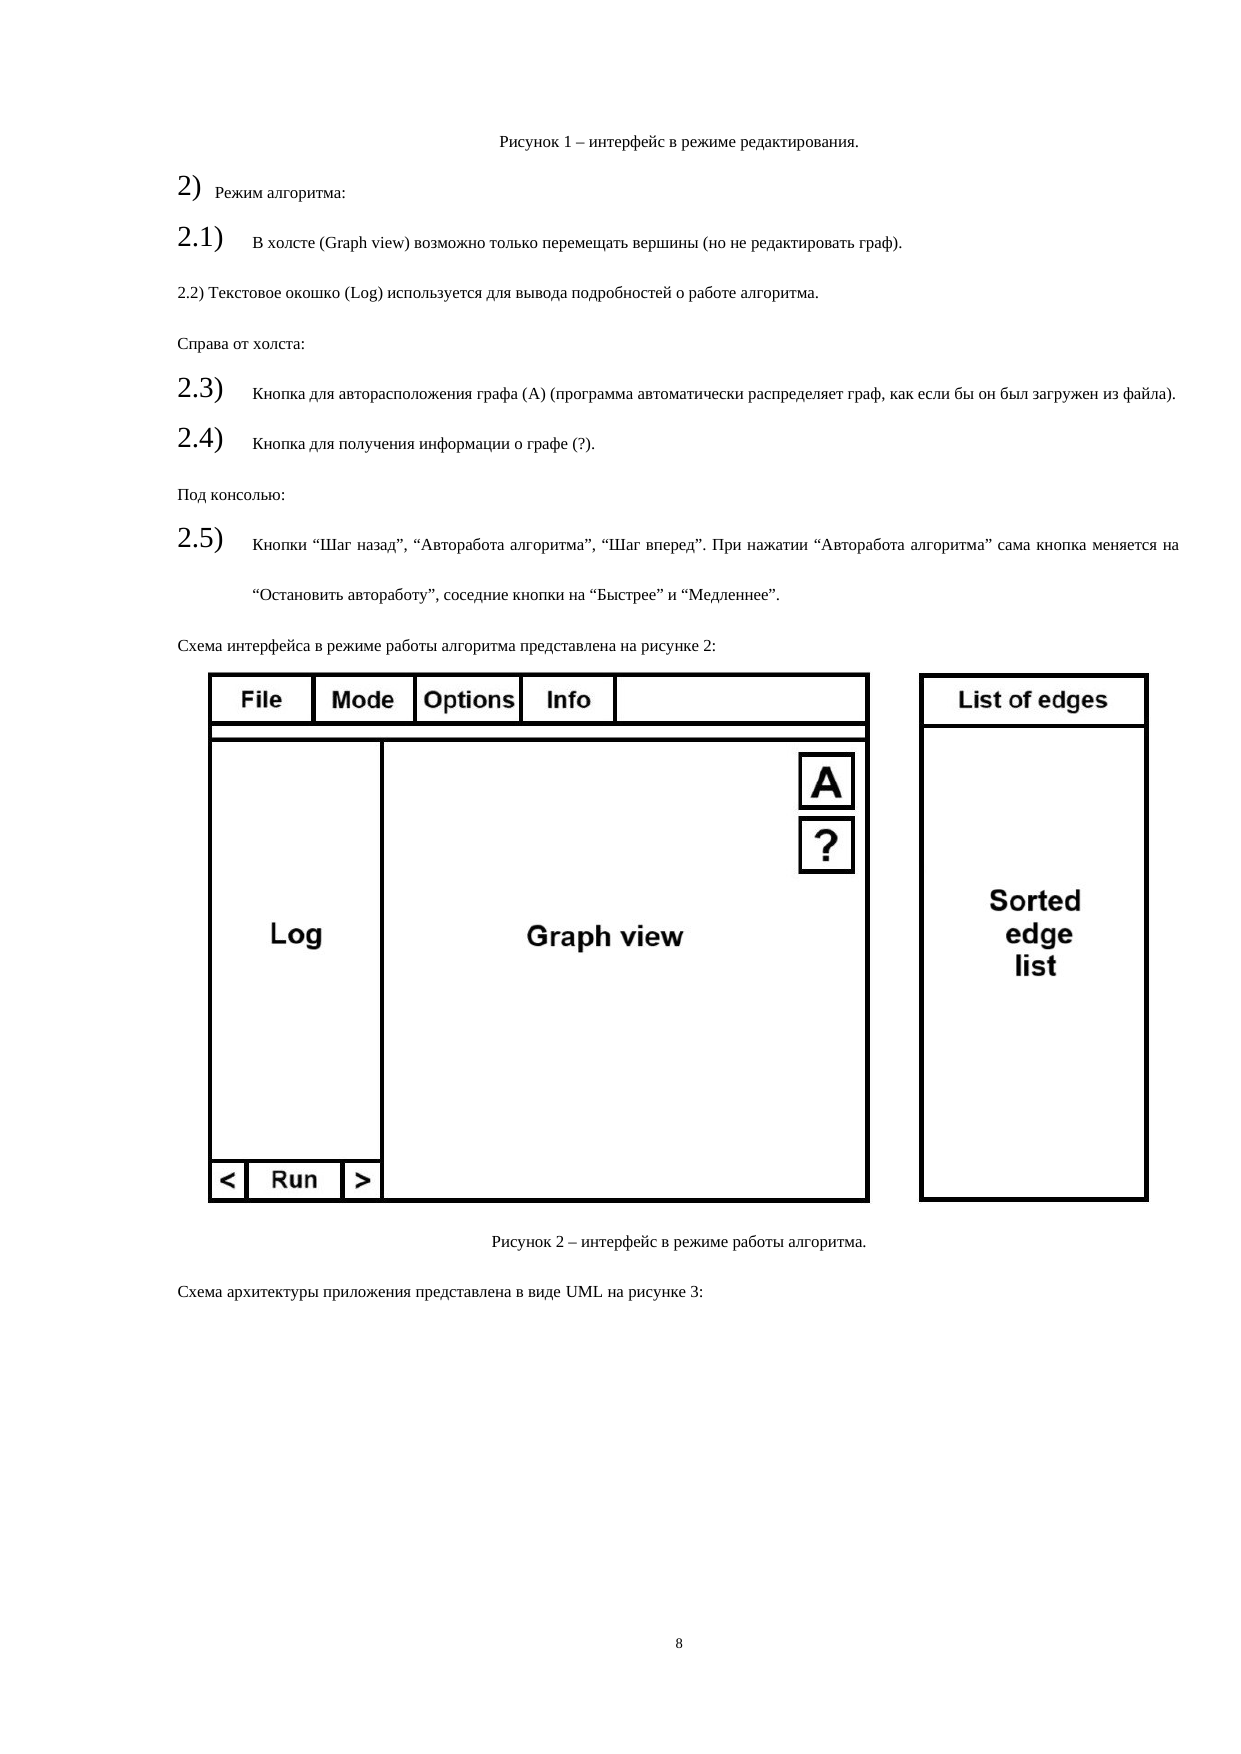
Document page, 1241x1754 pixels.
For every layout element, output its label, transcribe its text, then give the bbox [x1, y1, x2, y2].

list Режим алгоритма: [177, 168, 1181, 202]
picture [207, 671, 1152, 1204]
list В холсте (Graph view) возможно только перемещать вершины (но не редактировать граф). [177, 219, 1181, 252]
list Кнопки “Шаг назад”, “Авторабота алгоритма”, “Шаг вперед”. При нажатии “Авторабота алгоритма” сама кнопка меняется на “Остановить автоработу”, соседние кнопки на “Быстрее” и “Медленнее”. [177, 521, 1181, 604]
text Рисунок 1 – интерфейс в режиме редактирования. [177, 118, 1181, 152]
list Кнопка для авторасположения графа (A) (программа автоматически распределяет граф, как если бы он был загружен из файла). [177, 370, 1181, 403]
text Справа от холста: [177, 319, 1181, 353]
list Кнопка для получения информации о графе (?). [177, 420, 1181, 453]
text Схема архитектуры приложения представлена в виде UML на рисунке 3: [177, 1268, 1181, 1302]
text Схема интерфейса в режиме работы алгоритма представлена на рисунке 2: [177, 621, 1181, 655]
text 2.2) Текстовое окошко (Log) используется для вывода подробностей о работе алгоритма. [177, 269, 1181, 303]
text Рисунок 2 – интерфейс в режиме работы алгоритма. [177, 1218, 1181, 1251]
text Под консолью: [177, 470, 1181, 504]
